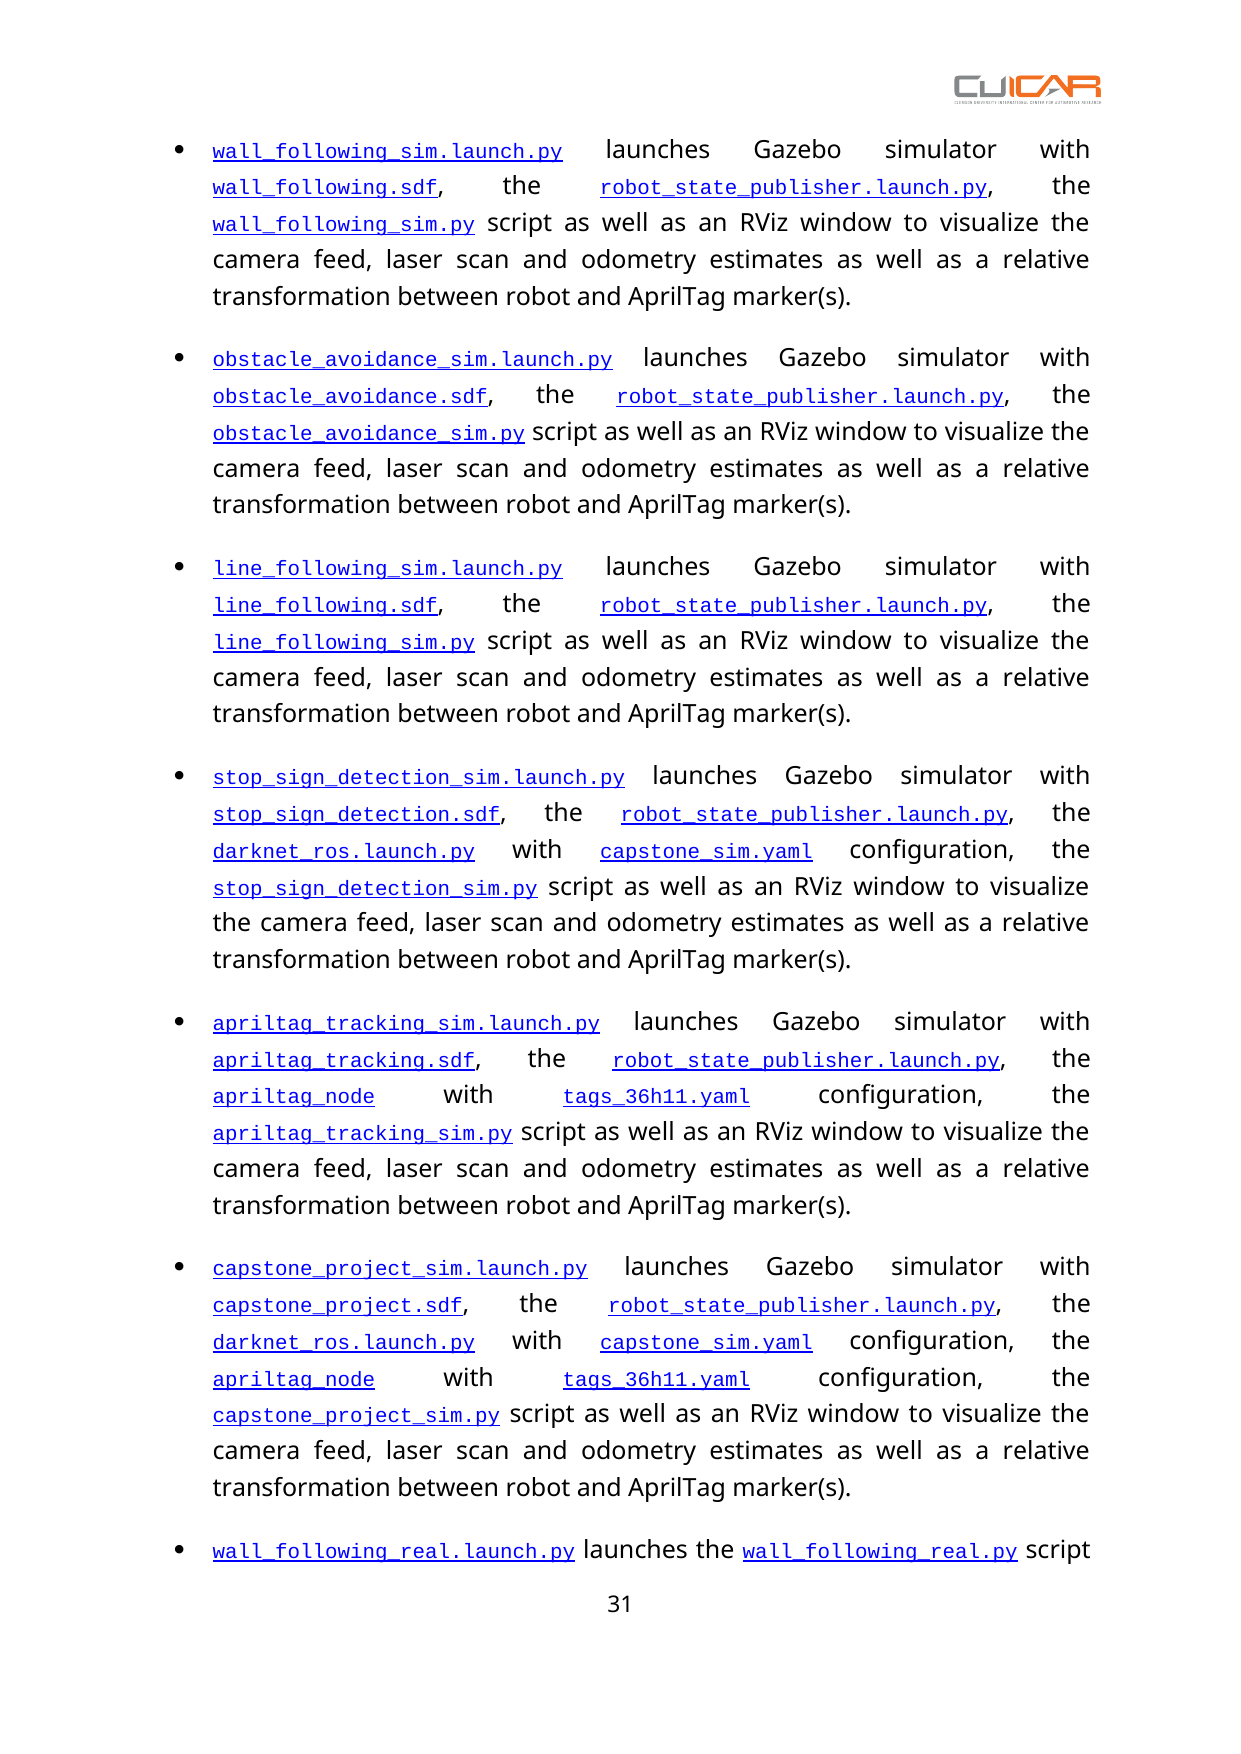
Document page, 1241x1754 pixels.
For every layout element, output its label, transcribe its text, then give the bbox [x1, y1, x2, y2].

list capstone_project_sim.launch.py launches Gazebo simulator with capstone_project.sdf, the robot_state_publisher.launch.py, the darknet_ros.launch.py with capstone_sim.yaml configuration, the apriltag_node with tags_36h11.yaml configuration, the capstone_project_sim.py script as well as an RViz window to visualize the camera feed, laser scan and odometry estimates as well as a relative transformation between robot and AprilTag marker(s). [175, 1249, 1091, 1504]
list wall_following_sim.launch.py launches Gazebo simulator with wall_following.sdf, the robot_state_publisher.launch.py, the wall_following_sim.py script as well as an RViz window to visualize the camera feed, laser scan and odometry estimates as well as a relative transformation between robot and AprilTag marker(s). [175, 131, 1091, 312]
list apriltag_tracking_sim.launch.py launches Gazebo simulator with apriltag_tracking.sdf, the robot_state_publisher.launch.py, the apriltag_node with tags_36h11.yaml configuration, the apriltag_tracking_sim.py script as well as an RViz window to visualize the camera feed, laser scan and odometry estimates as well as a relative transformation between robot and AprilTag marker(s). [175, 1003, 1091, 1221]
list line_following_sim.launch.py launches Gazebo simulator with line_following.sdf, the robot_state_publisher.launch.py, the line_following_sim.py script as well as an RViz window to visualize the camera feed, laser scan and odometry estimates as well as a relative transformation between robot and AprilTag marker(s). [175, 549, 1091, 730]
picture [952, 73, 1103, 106]
list obstacle_avoidance_sim.launch.py launches Gazebo simulator with obstacle_avoidance.sdf, the robot_state_publisher.launch.py, the obstacle_avoidance_sim.py script as well as an RViz window to visualize the camera feed, laser scan and odometry estimates as well as a relative transformation between robot and AprilTag marker(s). [175, 340, 1091, 521]
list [175, 1531, 1091, 1566]
list stop_sign_detection_sim.launch.py launches Gazebo simulator with stop_sign_detection.sdf, the robot_state_publisher.launch.py, the darknet_ros.launch.py with capstone_sim.yaml configuration, the stop_sign_detection_sim.py script as well as an RViz window to visualize the camera feed, laser scan and odometry estimates as well as a relative transformation between robot and AprilTag marker(s). [175, 758, 1091, 976]
